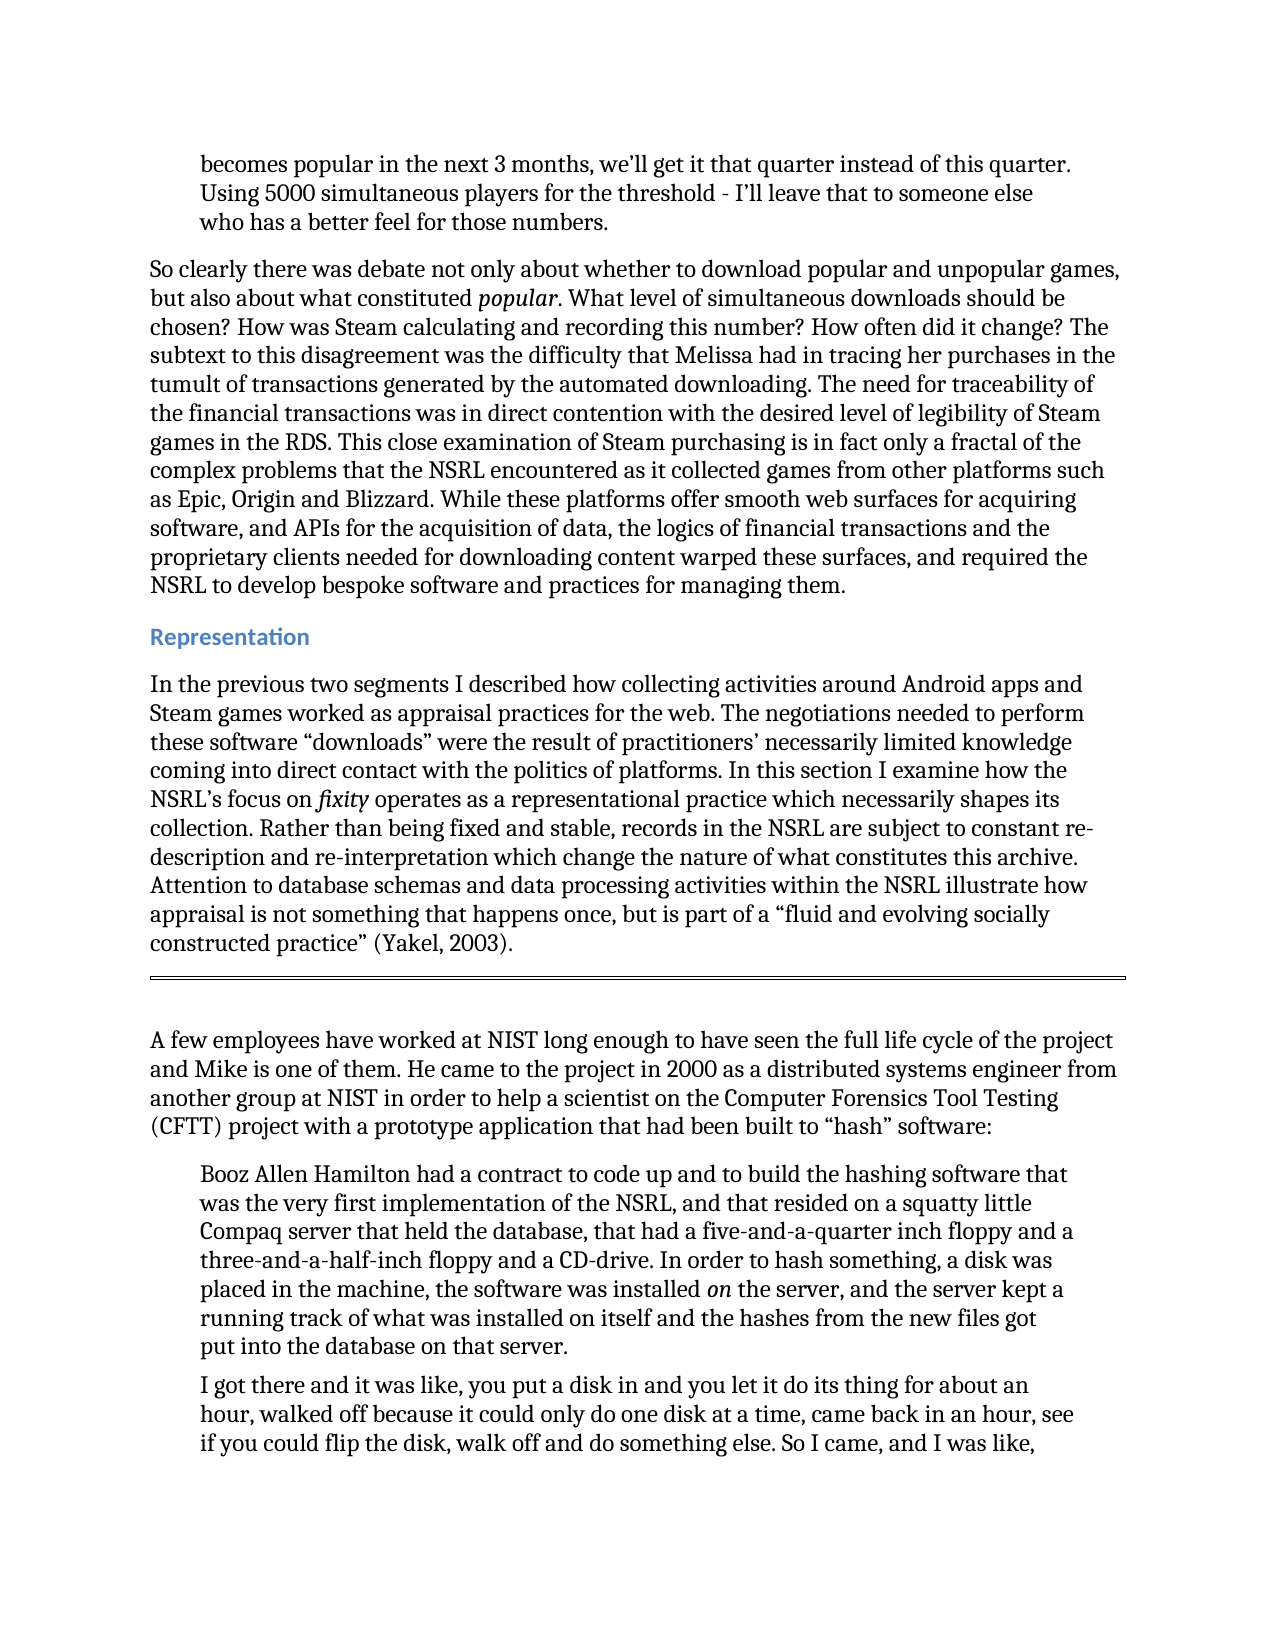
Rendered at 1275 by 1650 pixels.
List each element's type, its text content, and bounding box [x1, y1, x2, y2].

text A few employees have worked at NIST long enough to have seen the full life cycle of the project and Mike is one of them. He came to the project in 2000 as a distributed systems engineer from another group at NIST in order to help a scientist on the Computer Forensics Tool Testing (CFTT) project with a prototype application that had been built to “hash” software: [150, 1026, 1125, 1141]
text Booz Allen Hamilton had a contract to code up and to build the hashing software that was the very first implementation of the NSRL, and that resided on a squatty little Compaq server that held the database, that had a five-and-a-quarter inch floppy and a three-and-a-half-inch floppy and a CD-drive. In order to hash something, a disk was placed in the machine, the software was installed on the server, and the server kept a running track of what was installed on itself and the hashes from the new files got put into the database on that server. [200, 1160, 1075, 1361]
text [200, 150, 1075, 236]
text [200, 1371, 1075, 1458]
text In the previous two segments I described how collecting activities around Android apps and Steam games worked as appraisal practices for the web. The negotiations needed to perform these software “downloads” were the result of practitioners’ necessarily limited knowledge coming into direct contact with the politics of platforms. In this section I examine how the NSRL’s focus on fixity operates as a representational practice which necessarily shapes its collection. Rather than being fixed and stable, records in the NSRL are subject to constant re-description and re-interpretation which change the nature of what constitutes this archive. Attention to database schemas and data processing activities within the NSRL illustrate how appraisal is not something that happens once, but is part of a “fluid and evolving socially constructed practice” (Yakel, 2003). [150, 670, 1125, 958]
text So clearly there was debate not only about whether to download popular and unpopular games, but also about what constituted popular. What level of simultaneous downloads should be chosen? How was Steam calculating and recording this number? How often did it change? The subtext to this disagreement was the difficulty that Melissa had in tracing her purchases in the tumult of transactions generated by the automated downloading. The need for traceability of the financial transactions was in direct contention with the desired level of legibility of Steam games in the RDS. This close examination of Steam purchasing is in fact only a fractal of the complex problems that the NSRL encountered as it collected games from other platforms such as Epic, Origin and Blizzard. While these platforms offer smooth web surfaces for acquiring software, and APIs for the acquisition of data, the logics of financial transactions and the proprietary clients needed for downloading content warped these surfaces, and required the NSRL to develop bespoke software and practices for managing them. [150, 255, 1125, 600]
subtitle Representation [150, 621, 1125, 651]
